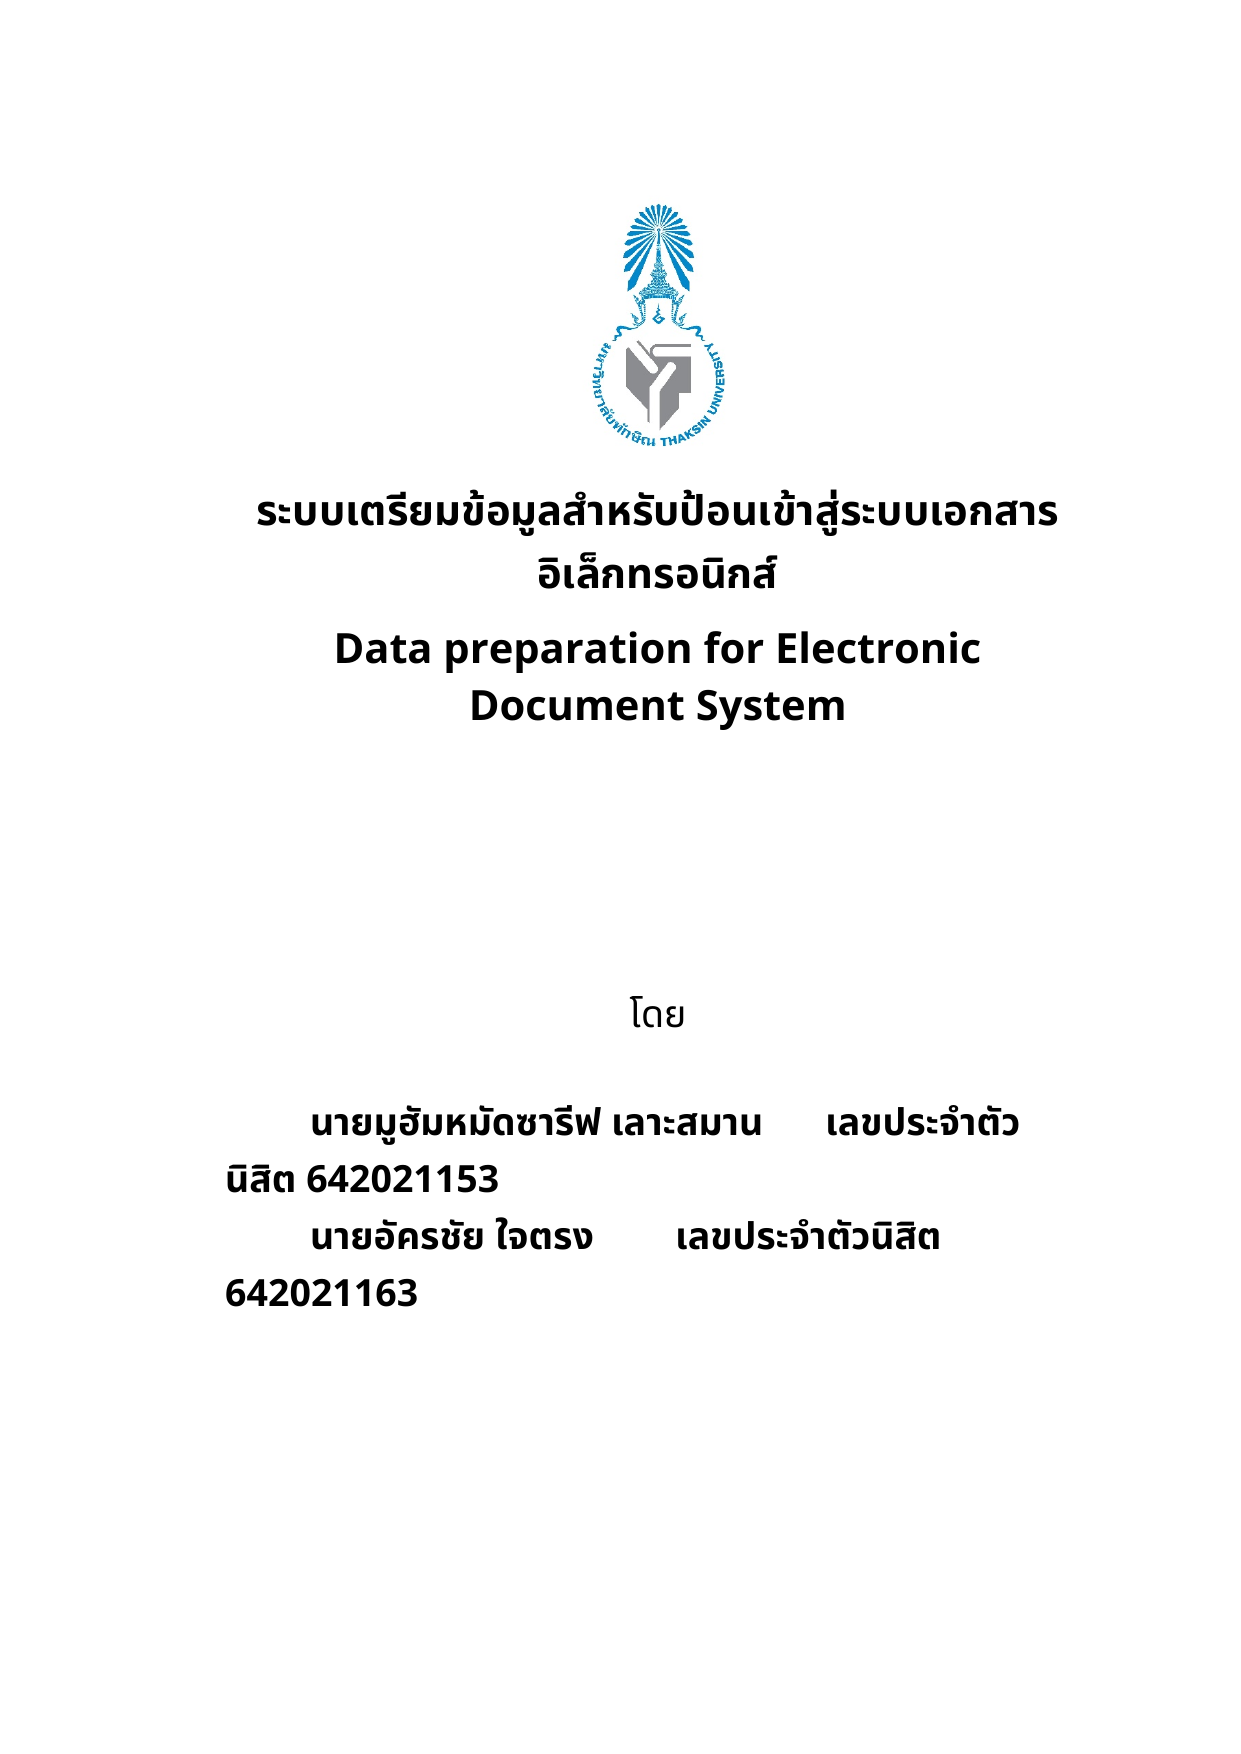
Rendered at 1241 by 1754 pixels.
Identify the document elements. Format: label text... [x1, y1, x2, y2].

text โดย [225, 988, 1090, 1045]
text นายมูฮัมหมัดซารีฟ เลาะสมาน เลขประจำตัวนิสิต 642021153 [225, 1096, 1090, 1209]
text Data preparation for Electronic Document System [225, 619, 1090, 733]
text ระบบเตรียมข้อมูลสำหรับป้อนเข้าสู่ระบบเอกสารอิเล็กทรอนิกส์ [225, 481, 1090, 607]
text นายอัครชัย ใจตรง เลขประจำตัวนิสิต 642021163 [225, 1209, 1090, 1317]
picture [582, 195, 733, 456]
